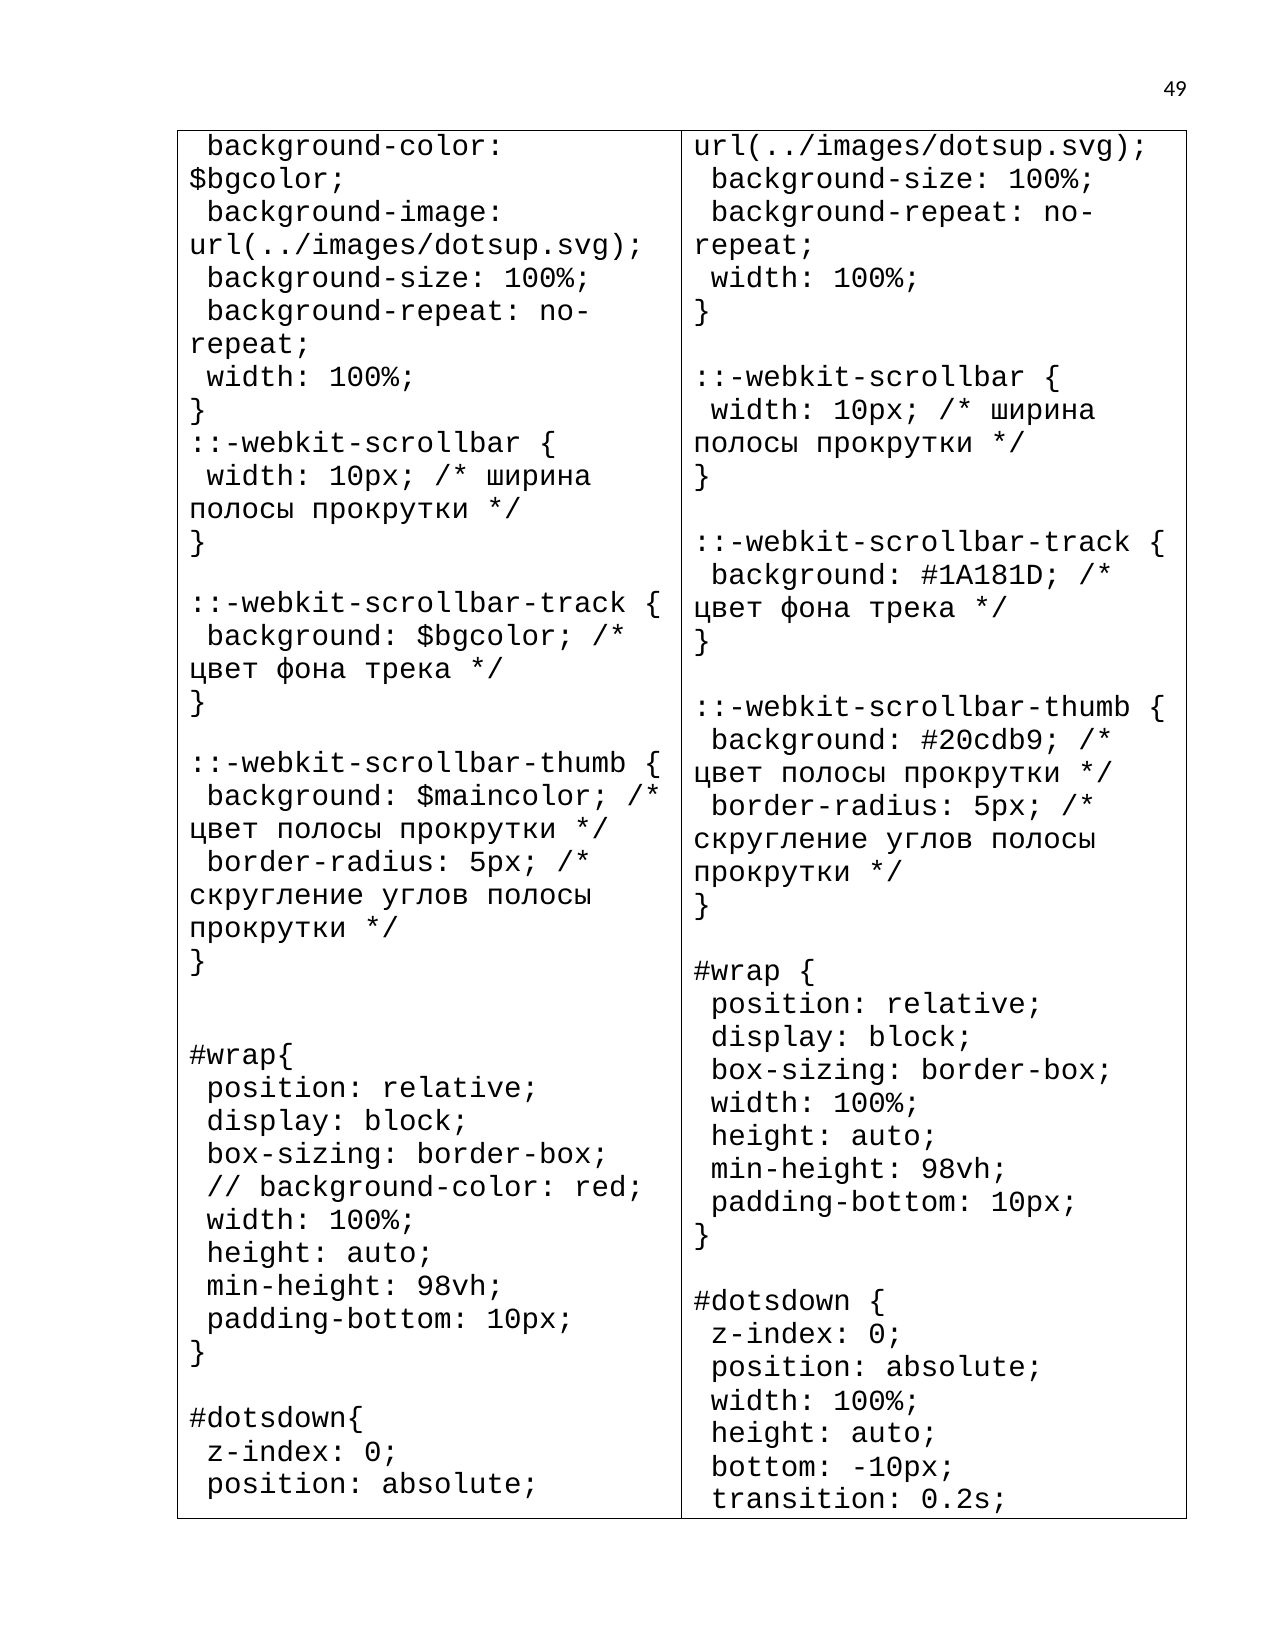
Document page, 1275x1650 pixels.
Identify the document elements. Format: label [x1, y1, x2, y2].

table_cell [682, 131, 1186, 1518]
table_cell [178, 131, 681, 1518]
